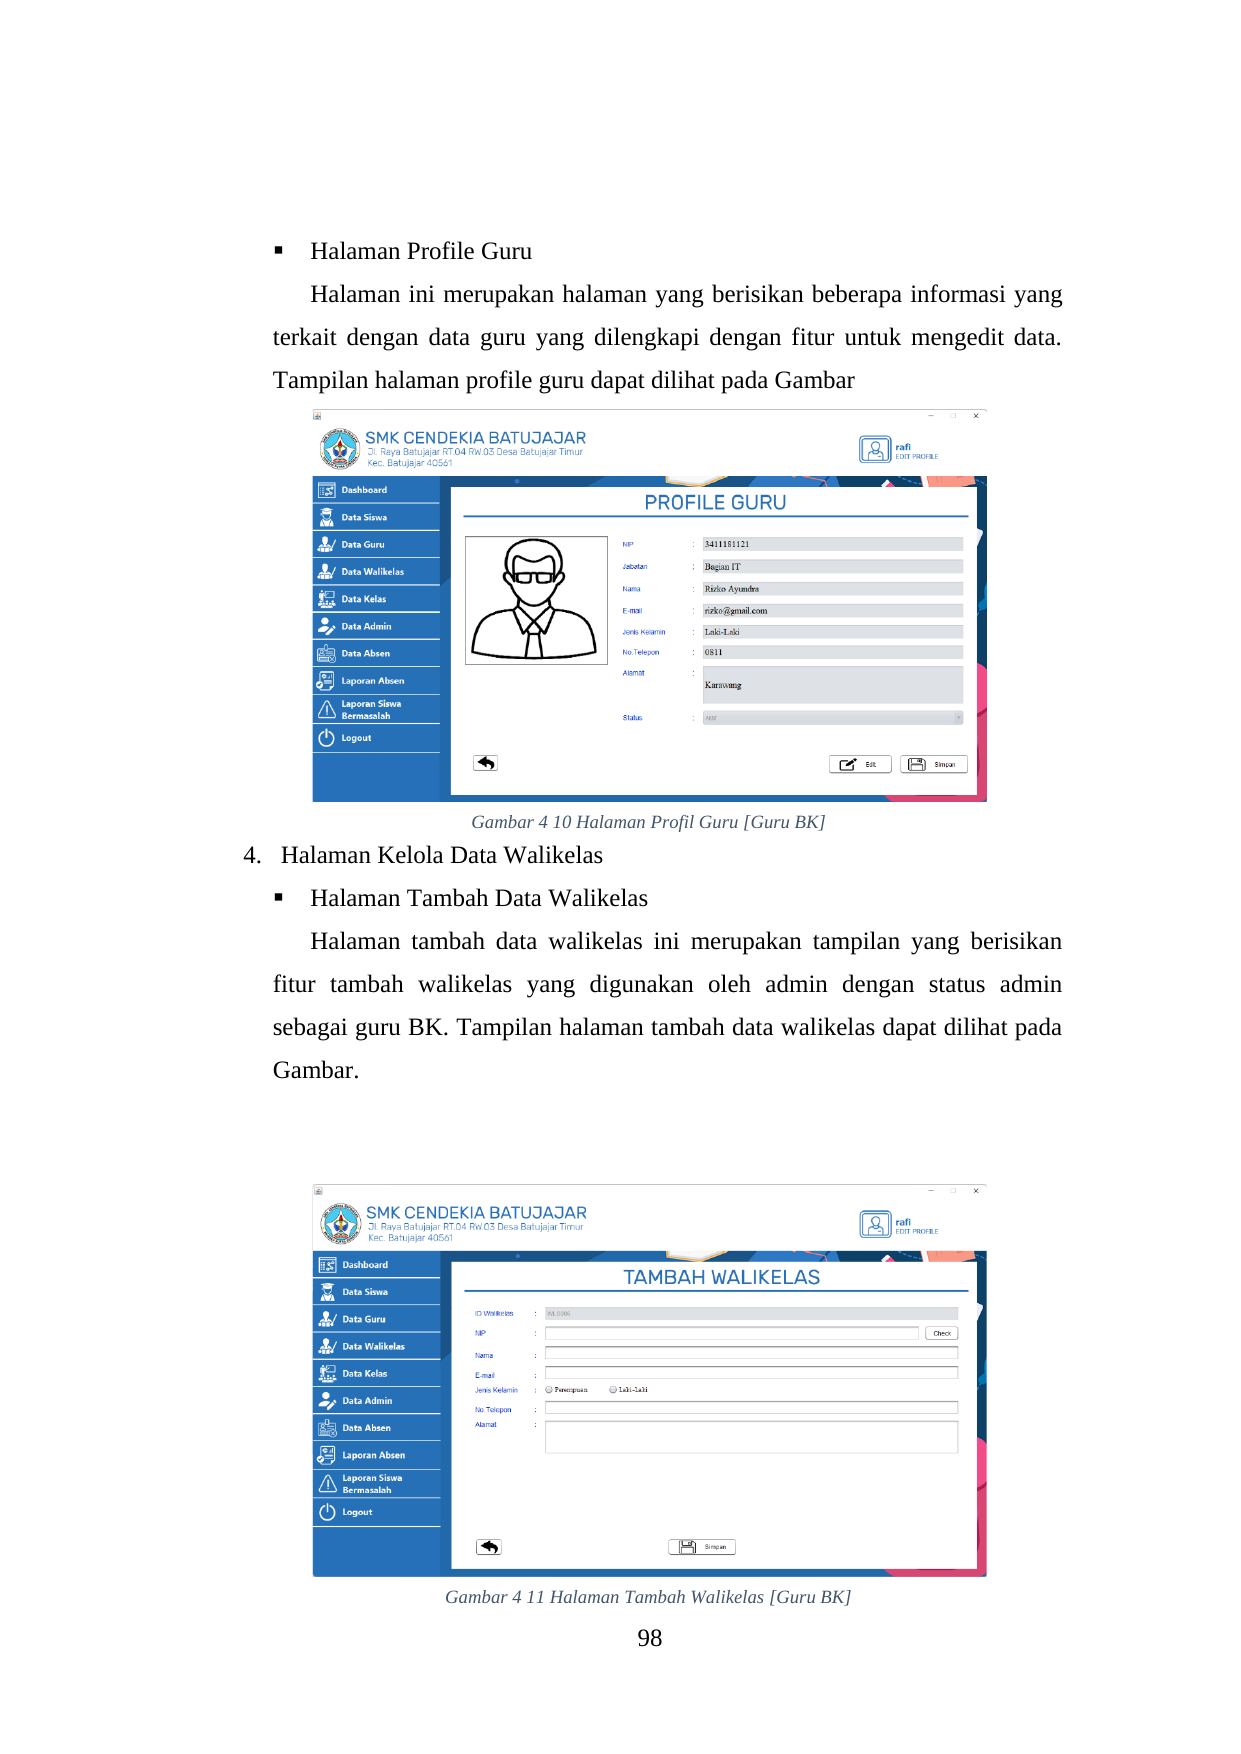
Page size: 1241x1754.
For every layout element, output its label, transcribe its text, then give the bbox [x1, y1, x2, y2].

list Halaman Profile Guru [273, 236, 1063, 265]
picture [312, 409, 987, 802]
list Halaman Kelola Data Walikelas [243, 840, 1063, 869]
list Halaman Tambah Data Walikelas [273, 883, 1063, 912]
picture [312, 1184, 987, 1577]
text Halaman tambah data walikelas ini merupakan tampilan yang berisikan fitur tambah walikelas yang digunakan oleh admin dengan status admin sebagai guru BK. Tampilan halaman tambah data walikelas dapat dilihat pada Gambar. [273, 926, 1063, 1084]
text Halaman ini merupakan halaman yang berisikan beberapa informasi yang terkait dengan data guru yang dilengkapi dengan fitur untuk mengedit data. Tampilan halaman profile guru dapat dilihat pada Gambar [273, 279, 1063, 394]
